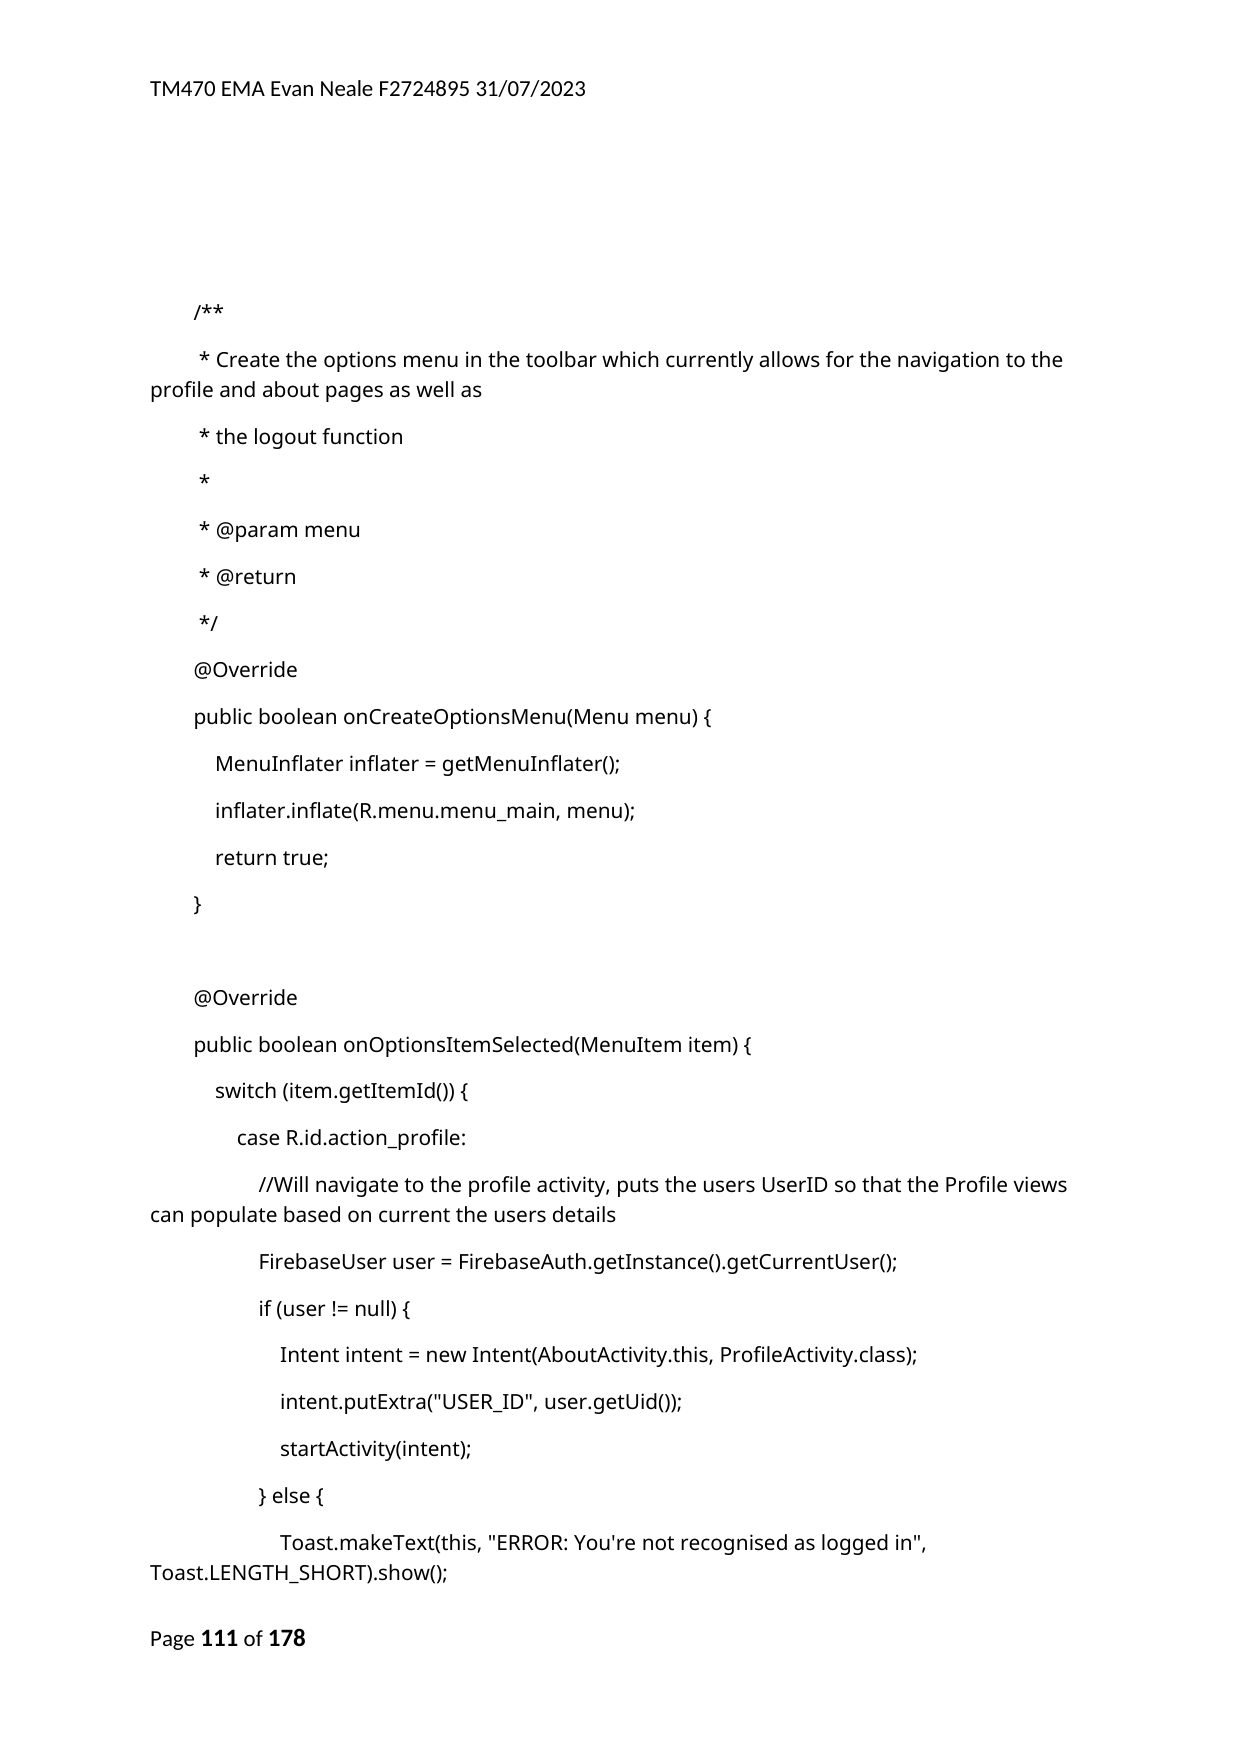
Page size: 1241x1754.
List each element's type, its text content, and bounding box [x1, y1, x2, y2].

text * the logout function [150, 422, 1090, 450]
text //Will navigate to the profile activity, puts the users UserID so that the Profile views can populate based on current the users details [150, 1170, 1090, 1229]
text Intent intent = new Intent(AboutActivity.this, ProfileActivity.class); [150, 1341, 1090, 1369]
text * [150, 468, 1090, 497]
text Toast.makeText(this, "ERROR: You're not recognised as logged in", Toast.LENGTH_SHORT).show(); [150, 1528, 1090, 1586]
text @Override [150, 656, 1090, 684]
text */ [150, 609, 1090, 637]
text } [150, 889, 1090, 918]
text FirebaseUser user = FirebaseAuth.getInstance().getCurrentUser(); [150, 1247, 1090, 1275]
text case R.id.action_profile: [150, 1123, 1090, 1152]
text return true; [150, 843, 1090, 871]
text switch (item.getItemId()) { [150, 1077, 1090, 1105]
text public boolean onOptionsItemSelected(MenuItem item) { [150, 1030, 1090, 1058]
text if (user != null) { [150, 1294, 1090, 1322]
text intent.putExtra("USER_ID", user.getUid()); [150, 1387, 1090, 1416]
text * @param menu [150, 515, 1090, 544]
text inflater.inflate(R.menu.menu_main, menu); [150, 796, 1090, 824]
text startActivity(intent); [150, 1434, 1090, 1462]
text } else { [150, 1481, 1090, 1509]
text /** [150, 298, 1090, 327]
text @Override [150, 983, 1090, 1011]
text * Create the options menu in the toolbar which currently allows for the navigation to the profile and about pages as well as [150, 345, 1090, 403]
text MenuInflater inflater = getMenuInflater(); [150, 749, 1090, 778]
text * @return [150, 562, 1090, 591]
text public boolean onCreateOptionsMenu(Menu menu) { [150, 702, 1090, 731]
